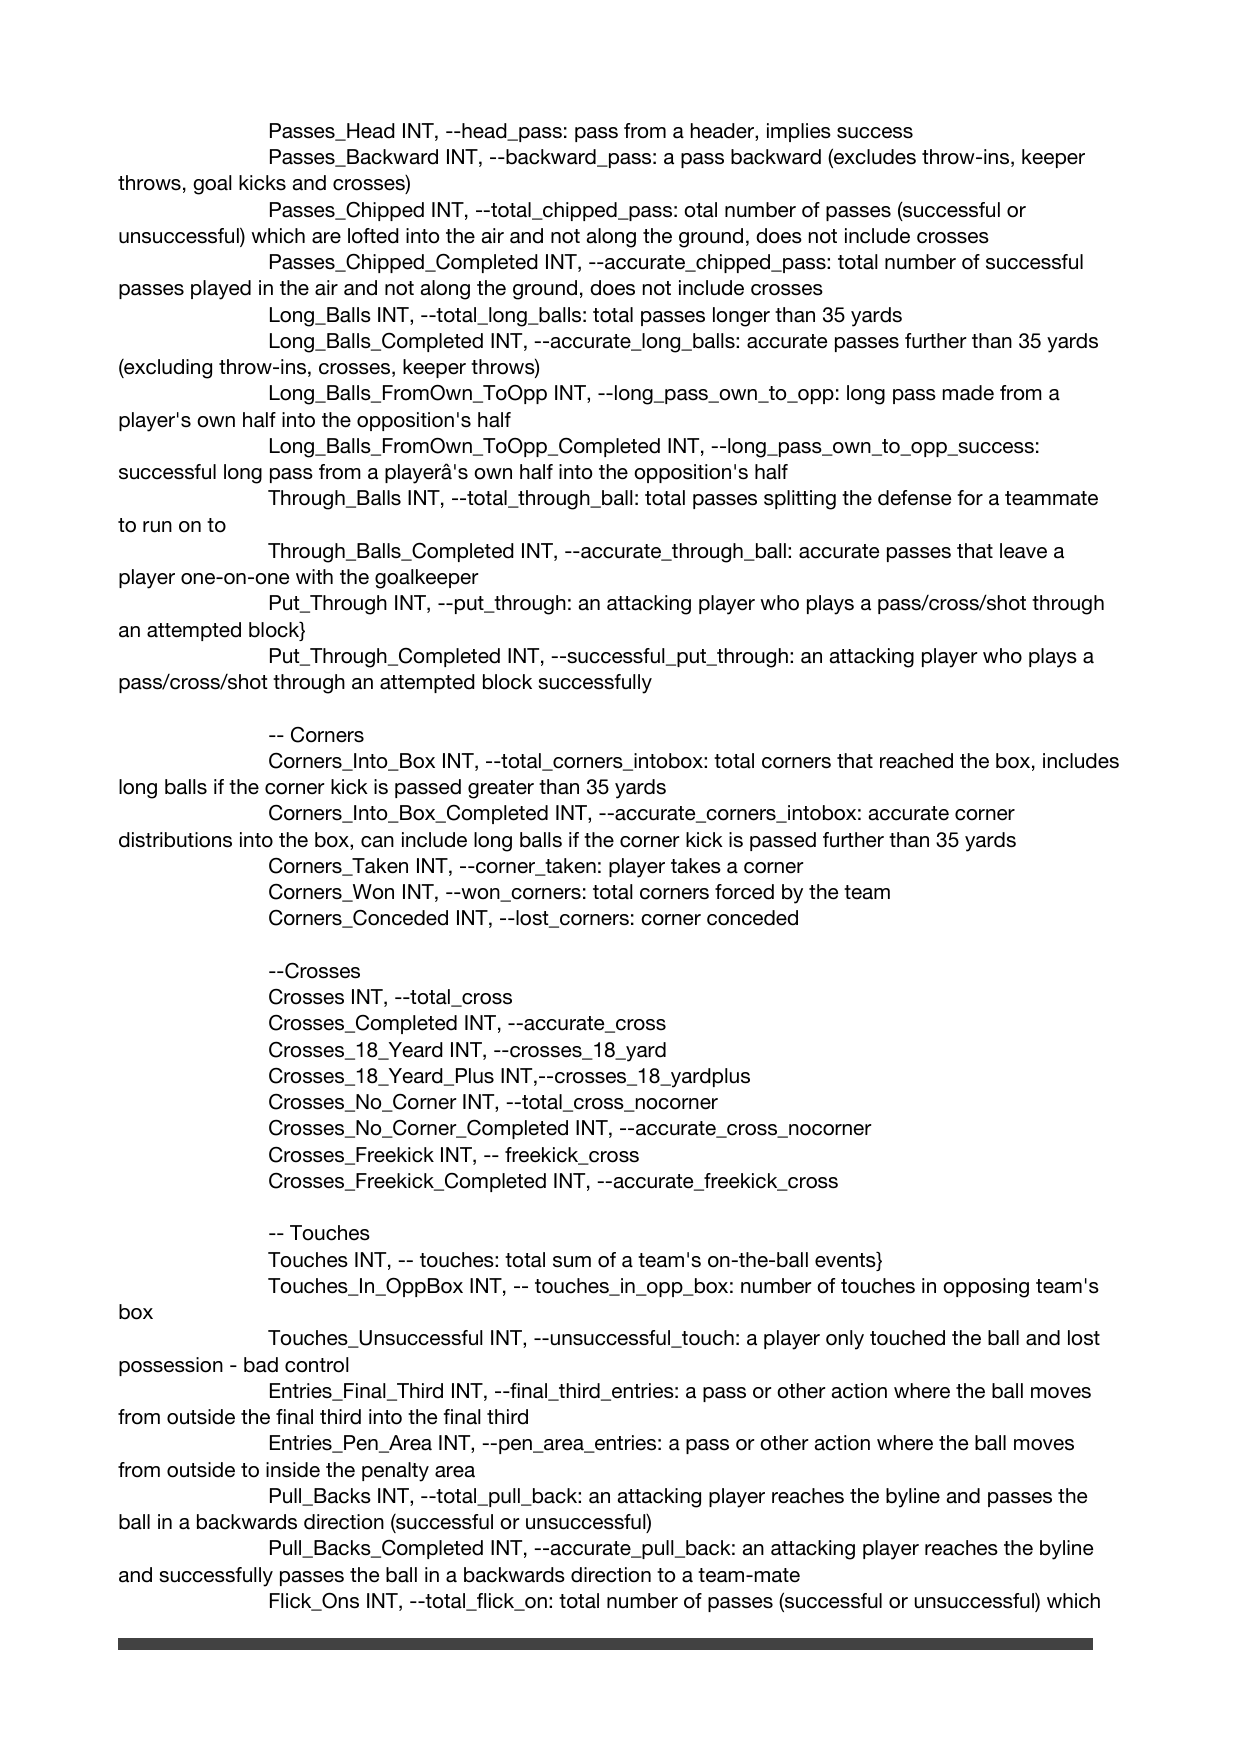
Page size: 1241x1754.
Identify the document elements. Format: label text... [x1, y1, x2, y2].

text Entries_Pen_Area INT, --pen_area_entries: a pass or other action where the ball moves from outside to inside the penalty area [118, 1431, 1122, 1483]
text Passes_Backward INT, --backward_pass: a pass backward (excludes throw-ins, keeper throws, goal kicks and crosses) [118, 144, 1122, 197]
text Touches_In_OppBox INT, -- touches_in_opp_box: number of touches in opposing team's box [118, 1273, 1122, 1326]
text -- Touches [118, 1221, 1122, 1247]
text Long_Balls_FromOwn_ToOpp INT, --long_pass_own_to_opp: long pass made from a player's own half into the opposition's half [118, 381, 1122, 433]
text Passes_Chipped INT, --total_chipped_pass: otal number of passes (successful or unsuccessful) which are lofted into the air and not along the ground, does not include crosses [118, 197, 1122, 249]
text Pull_Backs INT, --total_pull_back: an attacking player reaches the byline and passes the ball in a backwards direction (successful or unsuccessful) [118, 1483, 1122, 1536]
text Crosses_No_Corner INT, --total_cross_nocorner [118, 1089, 1122, 1116]
text Corners_Into_Box_Completed INT, --accurate_corners_intobox: accurate corner distributions into the box, can include long balls if the corner kick is passed further than 35 yards [118, 801, 1122, 853]
text Put_Through INT, --put_through: an attacking player who plays a pass/cross/shot through an attempted block} [118, 591, 1122, 643]
text Put_Through_Completed INT, --successful_put_through: an attacking player who plays a pass/cross/shot through an attempted block successfully [118, 643, 1122, 696]
picture [118, 1638, 1093, 1650]
text Crosses_18_Yeard_Plus INT,--crosses_18_yardplus [118, 1063, 1122, 1089]
text Long_Balls_FromOwn_ToOpp_Completed INT, --long_pass_own_to_opp_success: successful long pass from a playerâ's own half into the opposition's half [118, 433, 1122, 486]
text Long_Balls_Completed INT, --accurate_long_balls: accurate passes further than 35 yards (excluding throw-ins, crosses, keeper throws) [118, 328, 1122, 381]
text Passes_Chipped_Completed INT, --accurate_chipped_pass: total number of successful passes played in the air and not along the ground, does not include crosses [118, 249, 1122, 302]
text Crosses_Freekick INT, -- freekick_cross [118, 1142, 1122, 1168]
text Corners_Into_Box INT, --total_corners_intobox: total corners that reached the box, includes long balls if the corner kick is passed greater than 35 yards [118, 748, 1122, 801]
text -- Corners [118, 722, 1122, 748]
text Corners_Conceded INT, --lost_corners: corner conceded [118, 906, 1122, 932]
text Passes_Head INT, --head_pass: pass from a header, implies success [118, 118, 1122, 144]
text Crosses_18_Yeard INT, --crosses_18_yard [118, 1037, 1122, 1063]
text Touches INT, -- touches: total sum of a team's on-the-ball events} [118, 1247, 1122, 1273]
text --Crosses [118, 958, 1122, 984]
text Through_Balls INT, --total_through_ball: total passes splitting the defense for a teammate to run on to [118, 486, 1122, 538]
text Long_Balls INT, --total_long_balls: total passes longer than 35 yards [118, 302, 1122, 328]
text Through_Balls_Completed INT, --accurate_through_ball: accurate passes that leave a player one-on-one with the goalkeeper [118, 538, 1122, 591]
text Corners_Taken INT, --corner_taken: player takes a corner [118, 853, 1122, 879]
text Corners_Won INT, --won_corners: total corners forced by the team [118, 879, 1122, 906]
text Crosses_No_Corner_Completed INT, --accurate_cross_nocorner [118, 1116, 1122, 1142]
text Crosses_Freekick_Completed INT, --accurate_freekick_cross [118, 1168, 1122, 1194]
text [118, 1588, 1122, 1614]
text Crosses INT, --total_cross [118, 984, 1122, 1011]
text Crosses_Completed INT, --accurate_cross [118, 1011, 1122, 1037]
text Entries_Final_Third INT, --final_third_entries: a pass or other action where the ball moves from outside the final third into the final third [118, 1378, 1122, 1431]
text Touches_Unsuccessful INT, --unsuccessful_touch: a player only touched the ball and lost possession - bad control [118, 1326, 1122, 1378]
text Pull_Backs_Completed INT, --accurate_pull_back: an attacking player reaches the byline and successfully passes the ball in a backwards direction to a team-mate [118, 1536, 1122, 1588]
